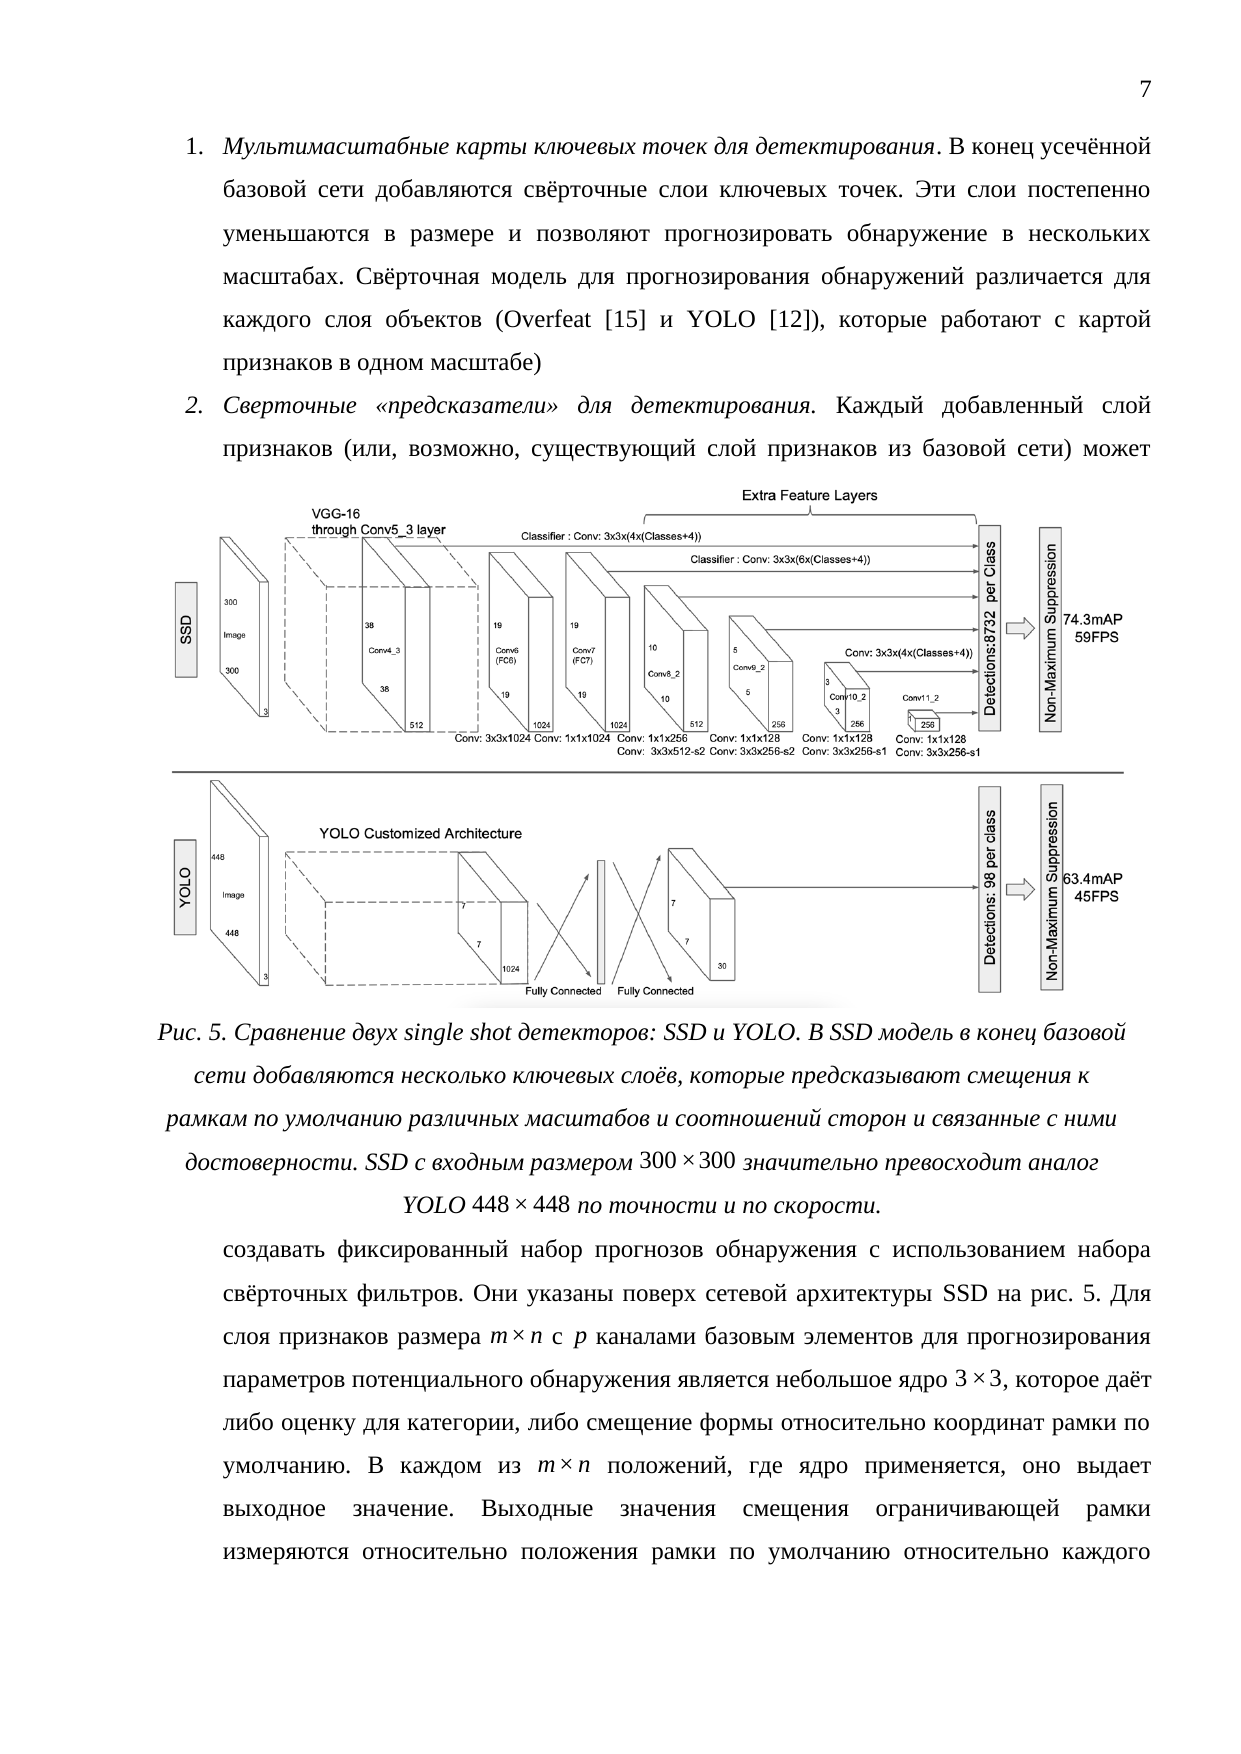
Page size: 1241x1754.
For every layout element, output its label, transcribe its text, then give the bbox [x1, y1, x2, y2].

picture [152, 475, 1133, 1008]
list Мультимасштабные карты ключевых точек для детектирования. В конец усечённой базовой сети добавляются свёрточные слои ключевых точек. Эти слои постепенно уменьшаются в размере и позволяют прогнозировать обнаружение в нескольких масштабах. Свёрточная модель для прогнозирования обнаружений различается для каждого слоя объектов (Overfeat [15] и YOLO [12]), которые работают с картой признаков в одном масштабе) [185, 131, 1152, 376]
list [185, 390, 1152, 1565]
